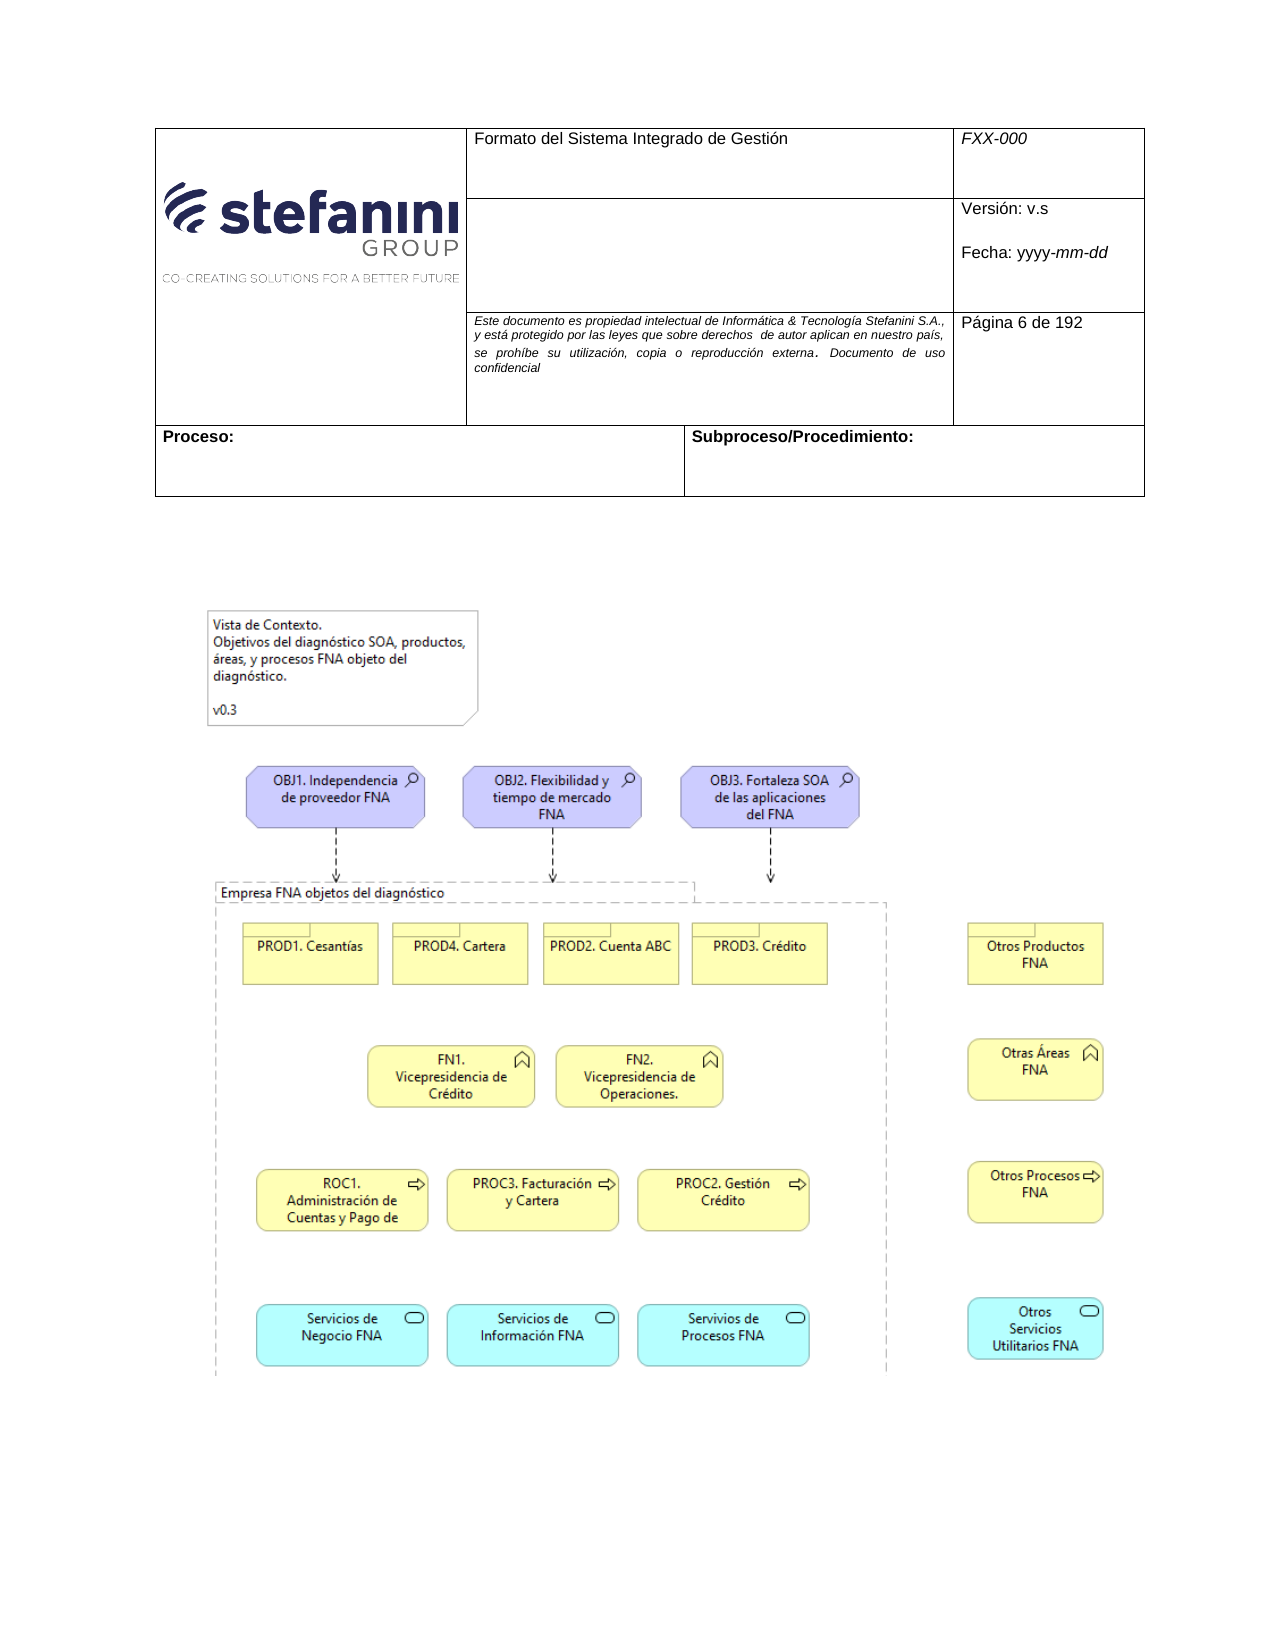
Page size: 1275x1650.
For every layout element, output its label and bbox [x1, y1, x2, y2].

picture [162, 182, 460, 286]
picture [196, 599, 1115, 1376]
